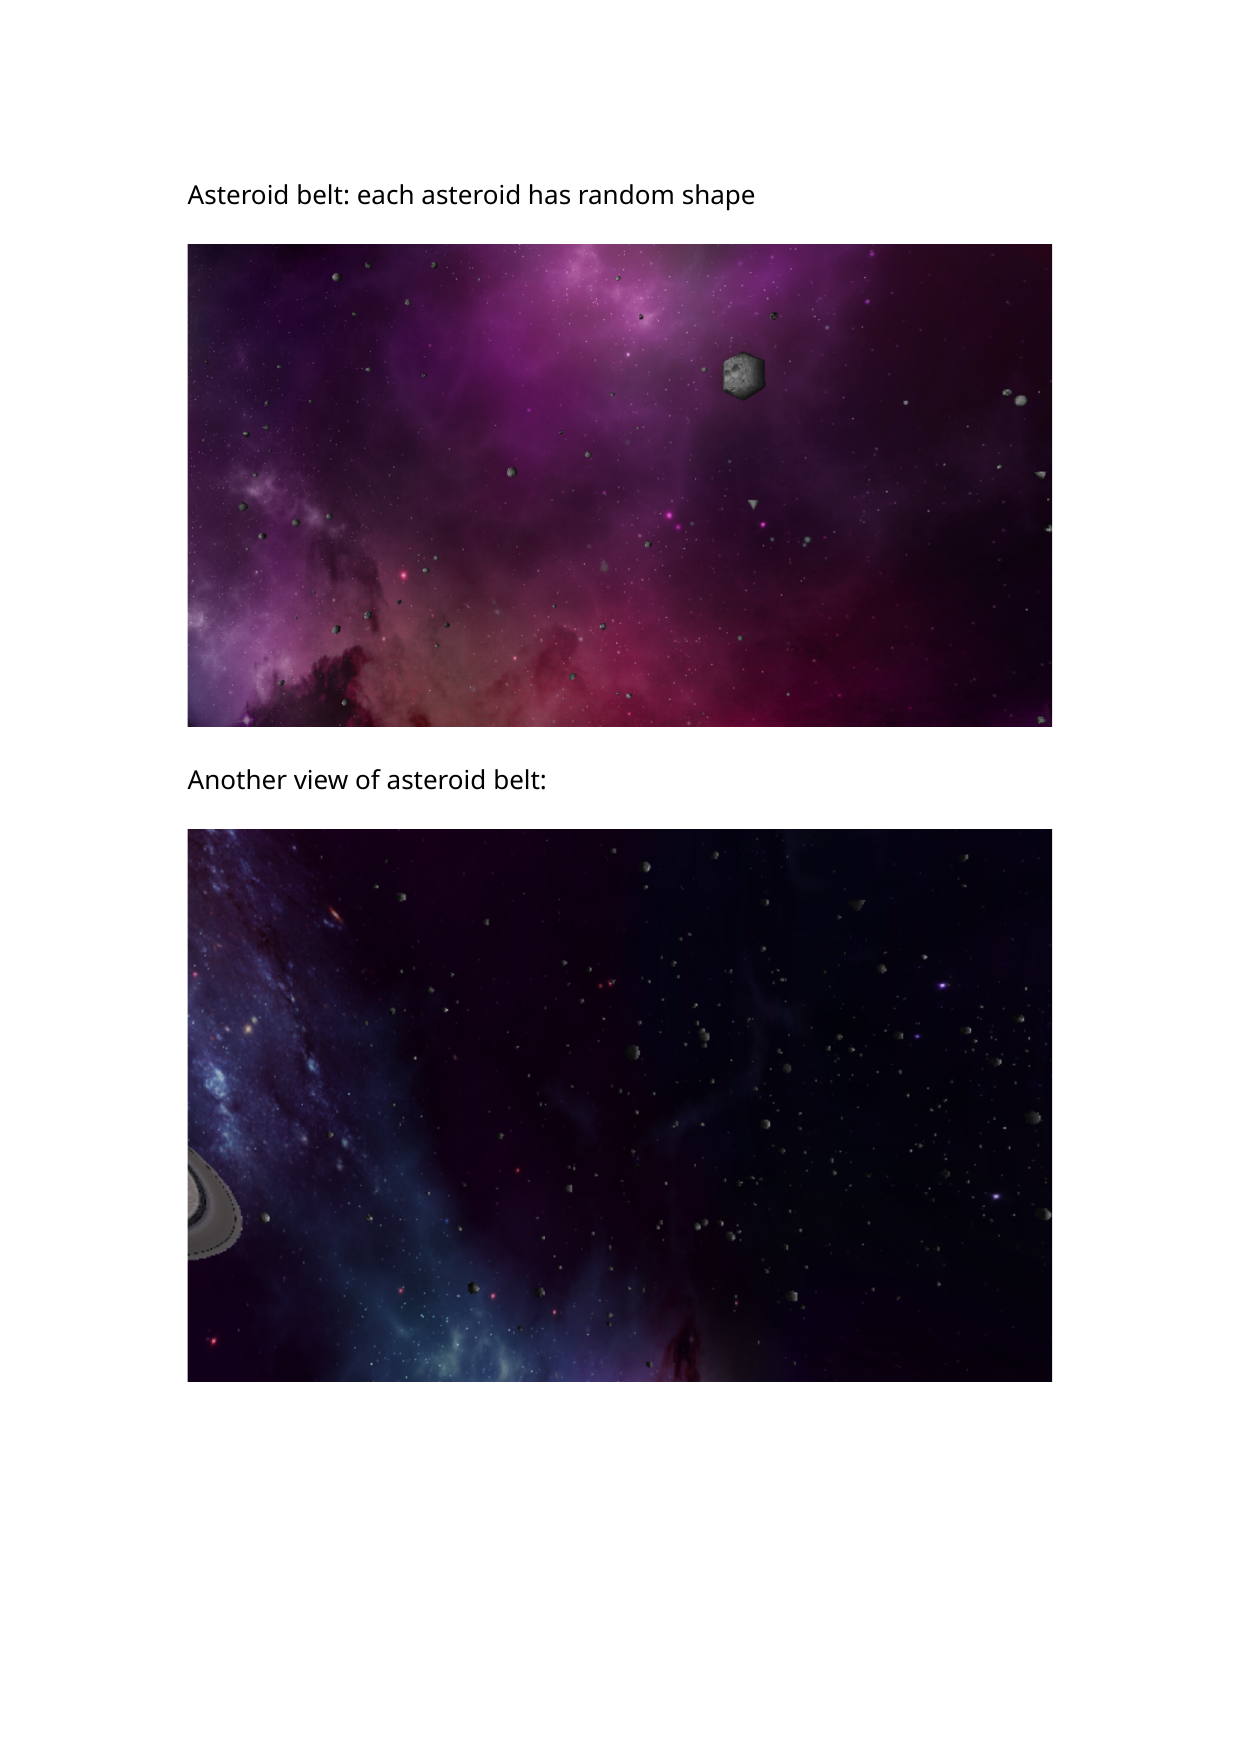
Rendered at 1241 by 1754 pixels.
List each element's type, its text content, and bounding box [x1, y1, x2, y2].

text Asteroid belt: each asteroid has random shape [187, 162, 1053, 227]
text Another view of asteroid belt: [187, 747, 1053, 812]
picture [187, 829, 1053, 1382]
picture [187, 244, 1053, 727]
